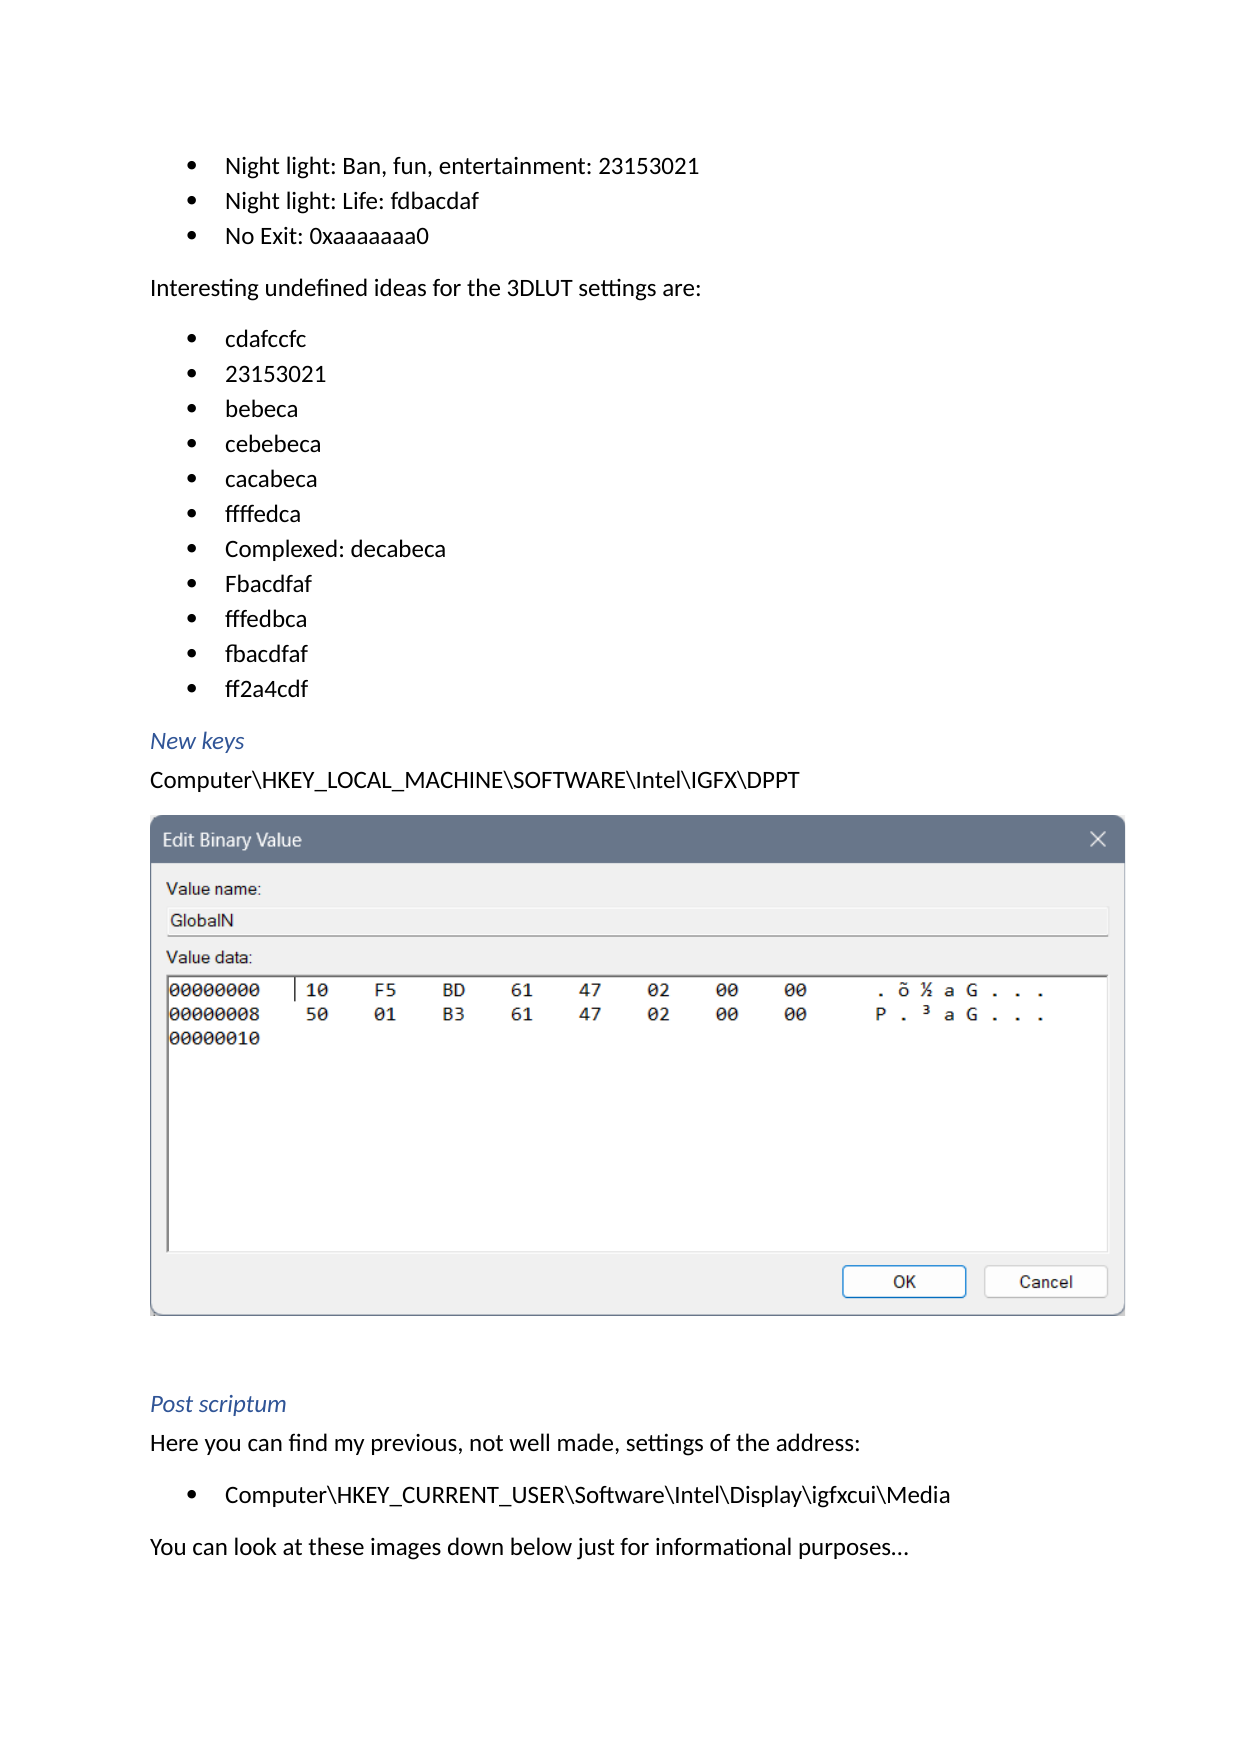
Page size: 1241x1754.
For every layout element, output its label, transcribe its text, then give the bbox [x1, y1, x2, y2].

list 23153021 [187, 358, 1090, 389]
list cdafccfc [187, 323, 1090, 354]
list Night light: Life: fdbacdaf [187, 185, 1090, 216]
text Here you can find my previous, not well made, settings of the address: [150, 1427, 1090, 1458]
text Interesting undefined ideas for the 3DLUT settings are: [150, 272, 1090, 302]
text You can look at these images down below just for informational purposes… [150, 1531, 1090, 1561]
list fffedbca [187, 603, 1090, 634]
list cebebeca [187, 428, 1090, 459]
list No Exit: 0xaaaaaaa0 [187, 220, 1090, 251]
list Computer\HKEY_CURRENT_USER\Software\Intel\Display\igfxcui\Media [187, 1479, 1090, 1509]
list Fbacdfaf [187, 568, 1090, 599]
list bebeca [187, 393, 1090, 424]
list Complexed: decabeca [187, 533, 1090, 564]
list fbacdfaf [187, 638, 1090, 669]
list cacabeca [187, 463, 1090, 494]
list Night light: Ban, fun, entertainment: 23153021 [187, 150, 1090, 181]
text Computer\HKEY_LOCAL_MACHINE\SOFTWARE\Intel\IGFX\DPPT [150, 764, 1090, 795]
subtitle New keys [150, 725, 1090, 756]
picture [150, 815, 1125, 1316]
list ff2a4cdf [187, 673, 1090, 704]
list ffffedca [187, 498, 1090, 529]
subtitle Post scriptum [150, 1388, 1090, 1419]
